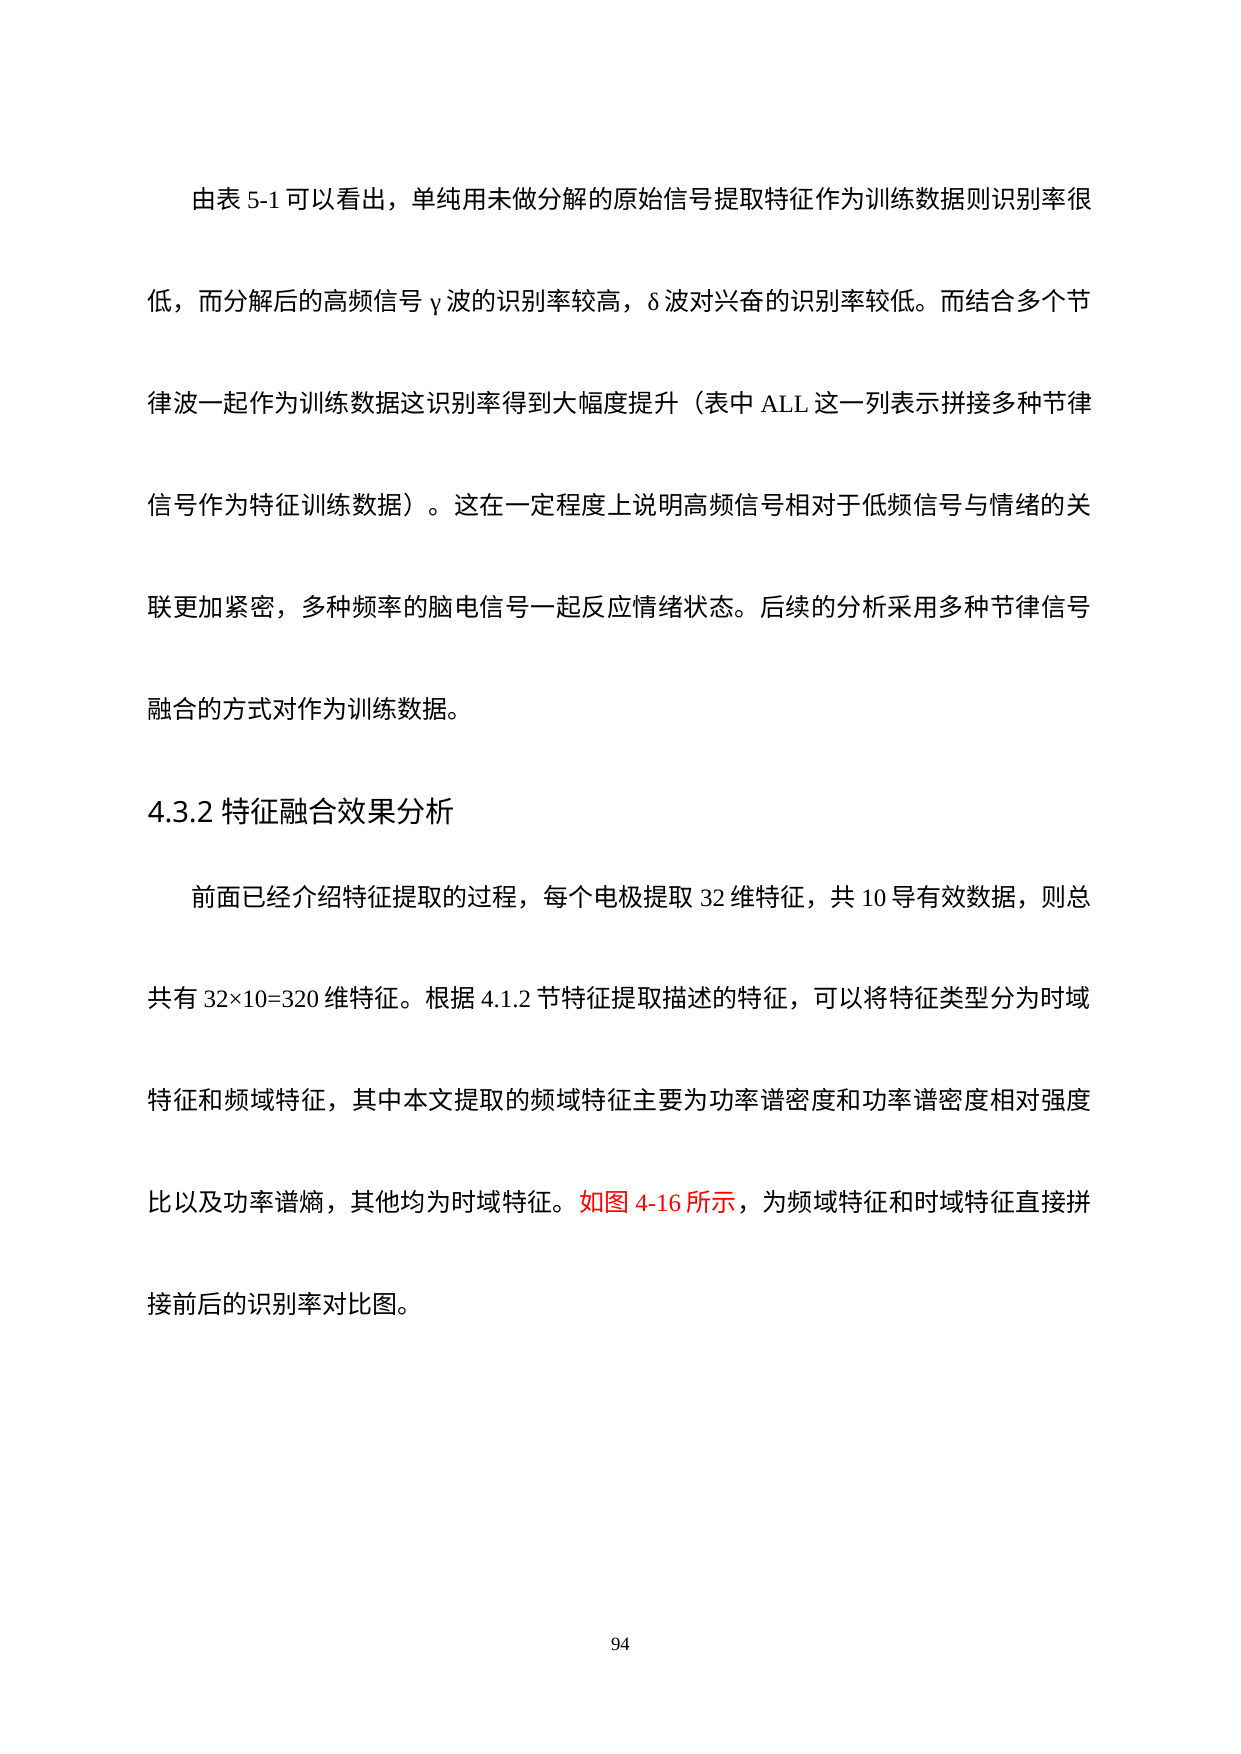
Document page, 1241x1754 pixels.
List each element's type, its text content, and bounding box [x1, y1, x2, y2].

subtitle 4.3.2 特征融合效果分析 [148, 776, 1092, 844]
text 由表5-1可以看出，单纯用未做分解的原始信号提取特征作为训练数据则识别率很低，而分解后的高频信号γ波的识别率较高，δ波对兴奋的识别率较低。而结合多个节律波一起作为训练数据这识别率得到大幅度提升（表中ALL这一列表示拼接多种节律信号作为特征训练数据）。这在一定程度上说明高频信号相对于低频信号与情绪的关联更加紧密，多种频率的脑电信号一起反应情绪状态。后续的分析采用多种节律信号融合的方式对作为训练数据。 [148, 164, 1092, 741]
text 前面已经介绍特征提取的过程，每个电极提取32维特征，共10导有效数据，则总共有32×10=320维特征。根据4.1.2节特征提取描述的特征，可以将特征类型分为时域特征和频域特征，其中本文提取的频域特征主要为功率谱密度和功率谱密度相对强度比以及功率谱熵，其他均为时域特征。如图4-16所示，为频域特征和时域特征直接拼接前后的识别率对比图。 [148, 861, 1092, 1337]
